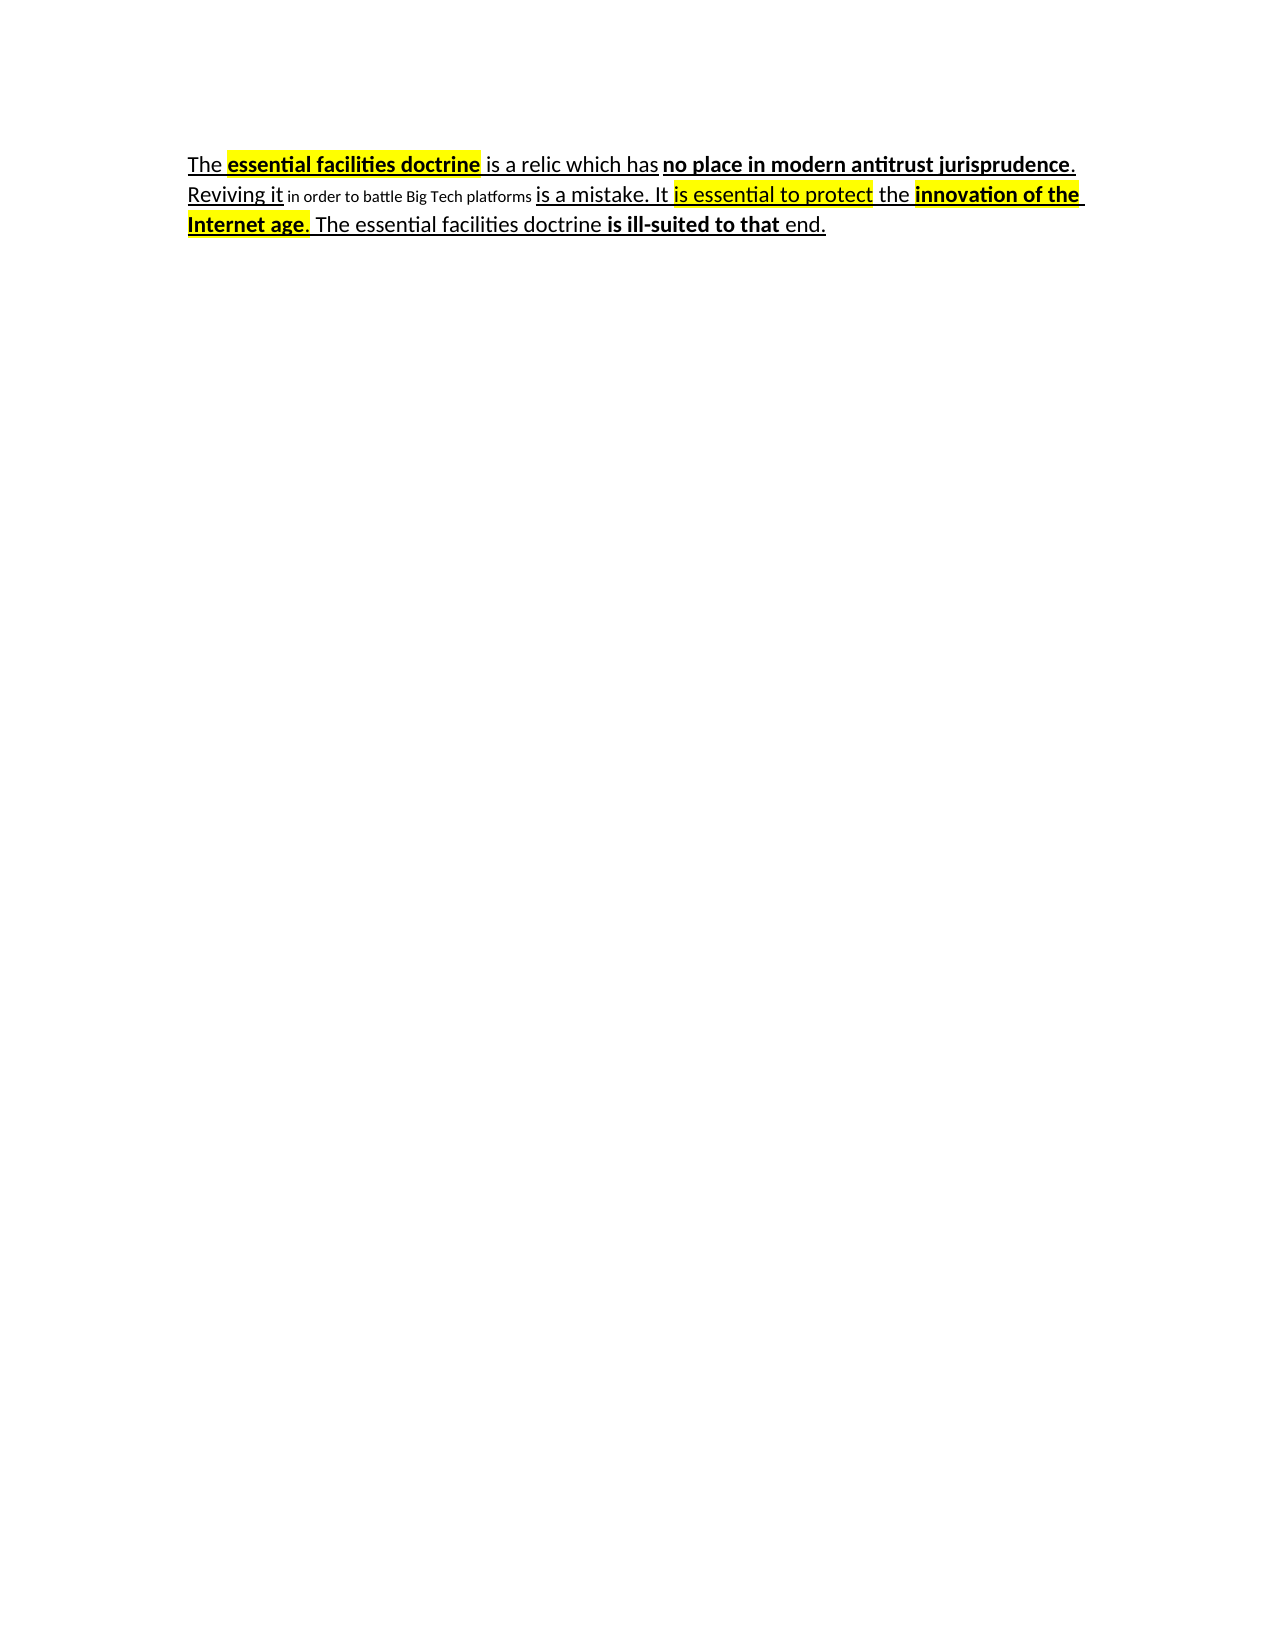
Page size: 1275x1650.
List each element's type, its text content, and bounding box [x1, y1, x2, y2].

text The essential facilities doctrine is a relic which has no place in modern antitrust jurisprudence. Reviving it in order to battle Big Tech platforms is a mistake. It is essential to protect the innovation of the Internet age. The essential facilities doctrine is ill-suited to that end. [187, 150, 1087, 238]
